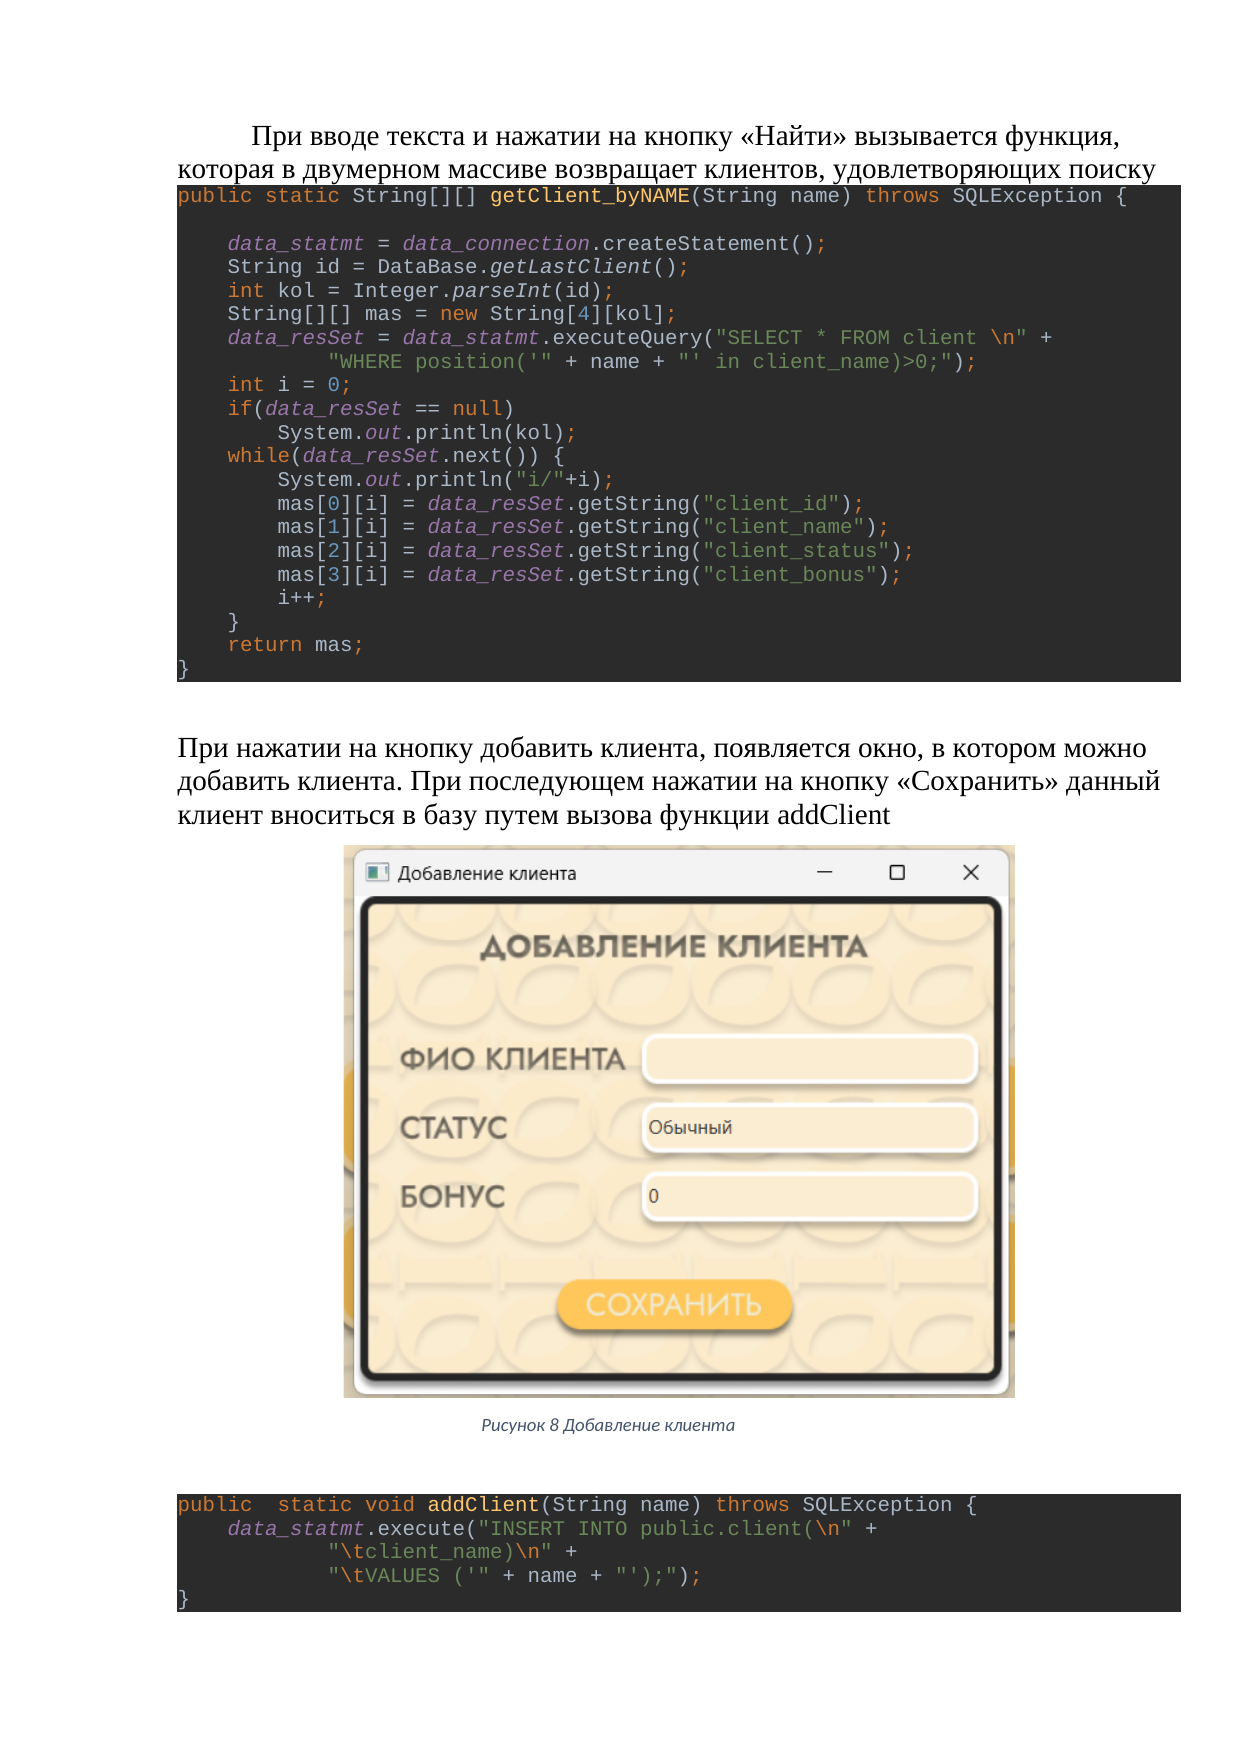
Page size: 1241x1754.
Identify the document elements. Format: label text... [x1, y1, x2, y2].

text При вводе текста и нажатии на кнопку «Найти» вызывается функция, которая в двумерном массиве возвращает клиентов, удовлетворяющих поиску [177, 118, 1181, 185]
text При нажатии на кнопку добавить клиента, появляется окно, в котором можно добавить клиента. При последующем нажатии на кнопку «Сохранить» данный клиент вноситься в базу путем вызова функции addClient [177, 730, 1181, 831]
text public static String[][] getClient_byNAME(String name) throws SQLException { data_statmt = data_connection.createStatement(); String id = DataBase.getLastClient(); int kol = Integer.parseInt(id); String[][] mas = new String[4][kol]; data_resSet = data_statmt.executeQuery("SELECT * FROM client \n" + "WHERE position('" + name + "' in client_name)>0;"); int i = 0; if(data_resSet == null) System.out.println(kol); while(data_resSet.next()) { System.out.println("i/"+i); mas[0][i] = data_resSet.getString("client_id"); mas[1][i] = data_resSet.getString("client_name"); mas[2][i] = data_resSet.getString("client_status"); mas[3][i] = data_resSet.getString("client_bonus"); i++; } return mas; } [177, 185, 1181, 682]
picture [343, 845, 1015, 1398]
text public static void addClient(String name) throws SQLException { data_statmt.execute("INSERT INTO public.client(\n" + "\tclient_name)\n" + "\tVALUES ('" + name + "');"); } [177, 1494, 1181, 1612]
